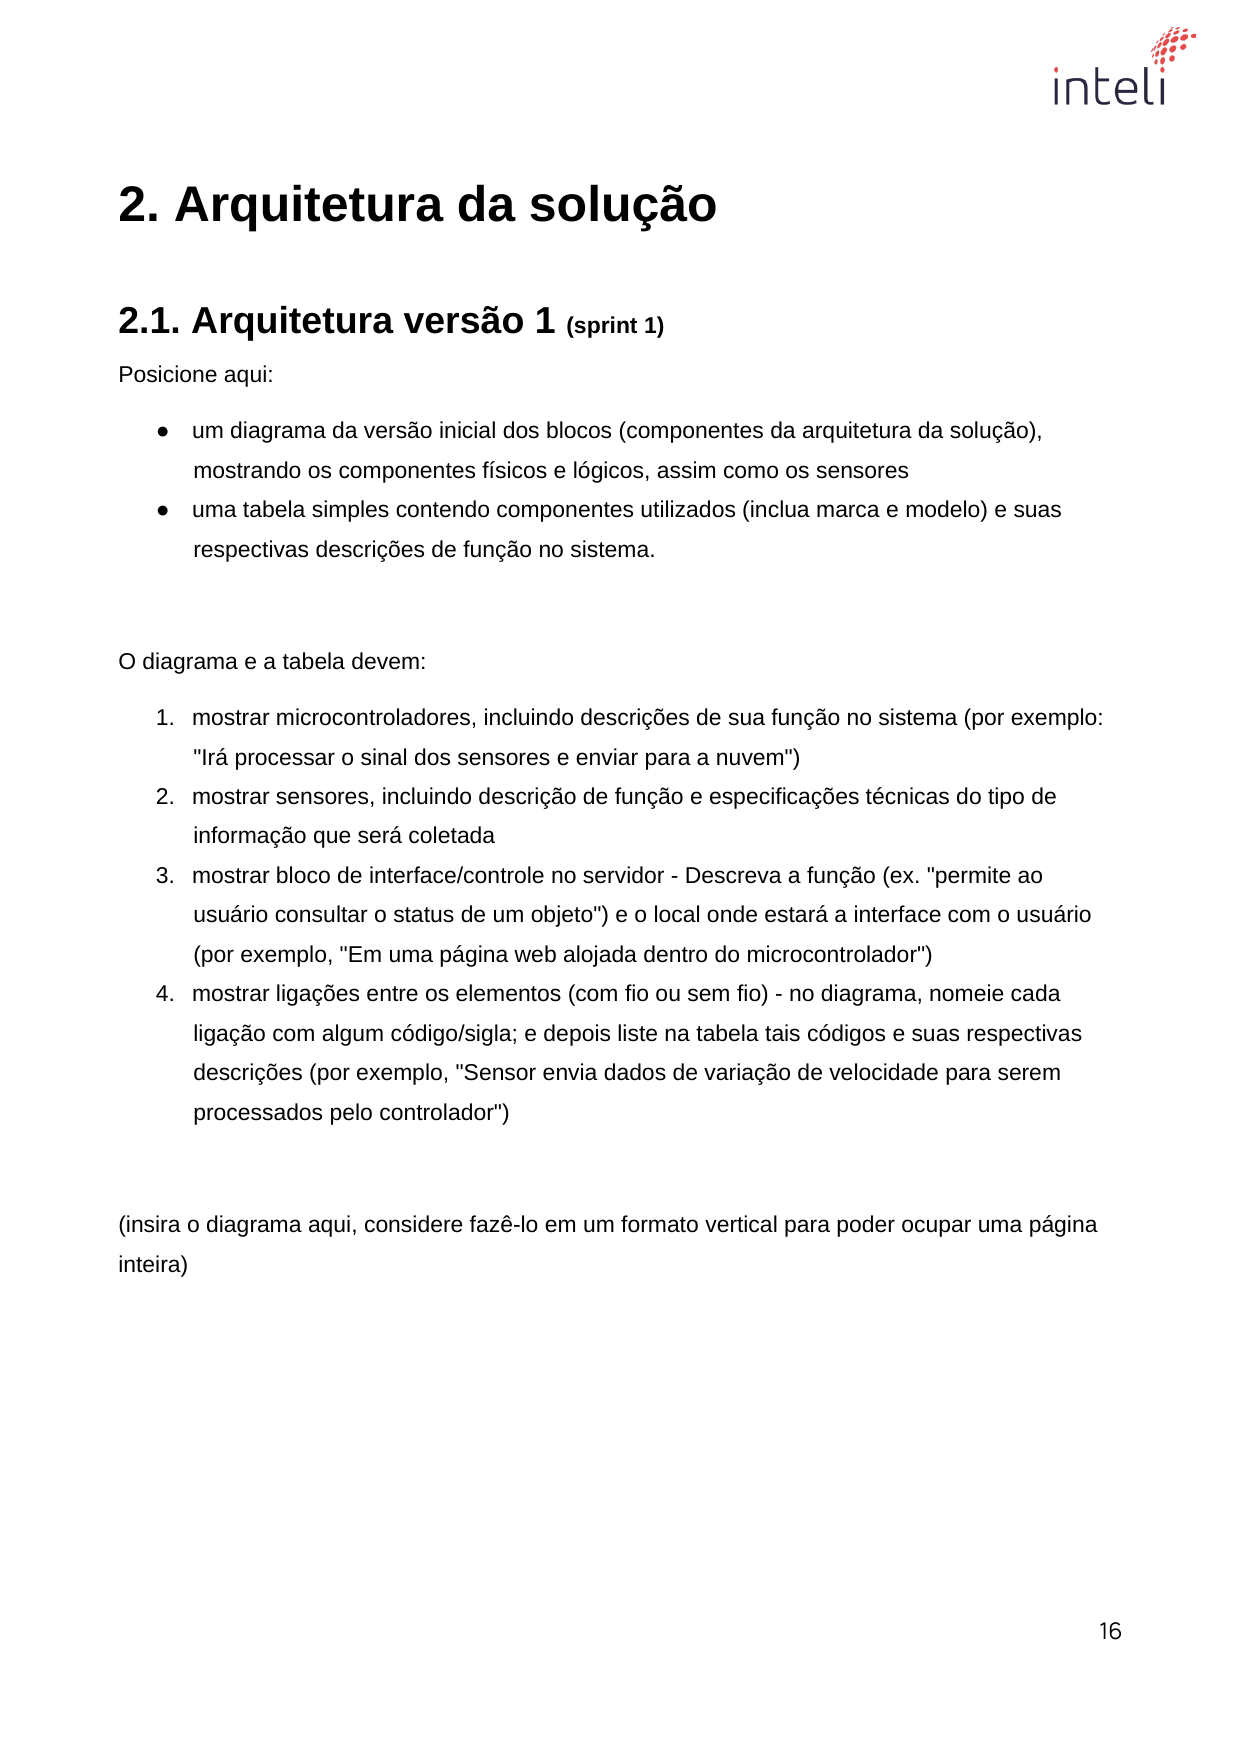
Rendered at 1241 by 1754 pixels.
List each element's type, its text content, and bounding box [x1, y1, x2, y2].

list um diagrama da versão inicial dos blocos (componentes da arquitetura da solução), mostrando os componentes físicos e lógicos, assim como os sensores [156, 417, 1122, 483]
text (insira o diagrama aqui, considere fazê-lo em um formato vertical para poder ocupar uma página inteira) [118, 1211, 1122, 1277]
subtitle 2. Arquitetura da solução [118, 174, 1122, 231]
list mostrar ligações entre os elementos (com fio ou sem fio) - no diagrama, nomeie cada ligação com algum código/sigla; e depois liste na tabela tais códigos e suas respectivas descrições (por exemplo, "Sensor envia dados de variação de velocidade para serem processados pelo controlador") [156, 980, 1122, 1125]
list mostrar microcontroladores, incluindo descrições de sua função no sistema (por exemplo: "Irá processar o sinal dos sensores e enviar para a nuvem") [156, 704, 1122, 770]
subtitle 2.1. Arquitetura versão 1 (sprint 1) [118, 298, 1122, 341]
list mostrar sensores, incluindo descrição de função e especificações técnicas do tipo de informação que será coletada [156, 783, 1122, 849]
list uma tabela simples contendo componentes utilizados (inclua marca e modelo) e suas respectivas descrições de função no sistema. [156, 496, 1122, 562]
list mostrar bloco de interface/controle no servidor - Descreva a função (ex. "permite ao usuário consultar o status de um objeto") e o local onde estará a interface com o usuário (por exemplo, "Em uma página web alojada dentro do microcontrolador") [156, 862, 1122, 967]
picture [1054, 27, 1197, 105]
text O diagrama e a tabela devem: [118, 648, 1122, 674]
text Posicione aqui: [118, 361, 1122, 387]
